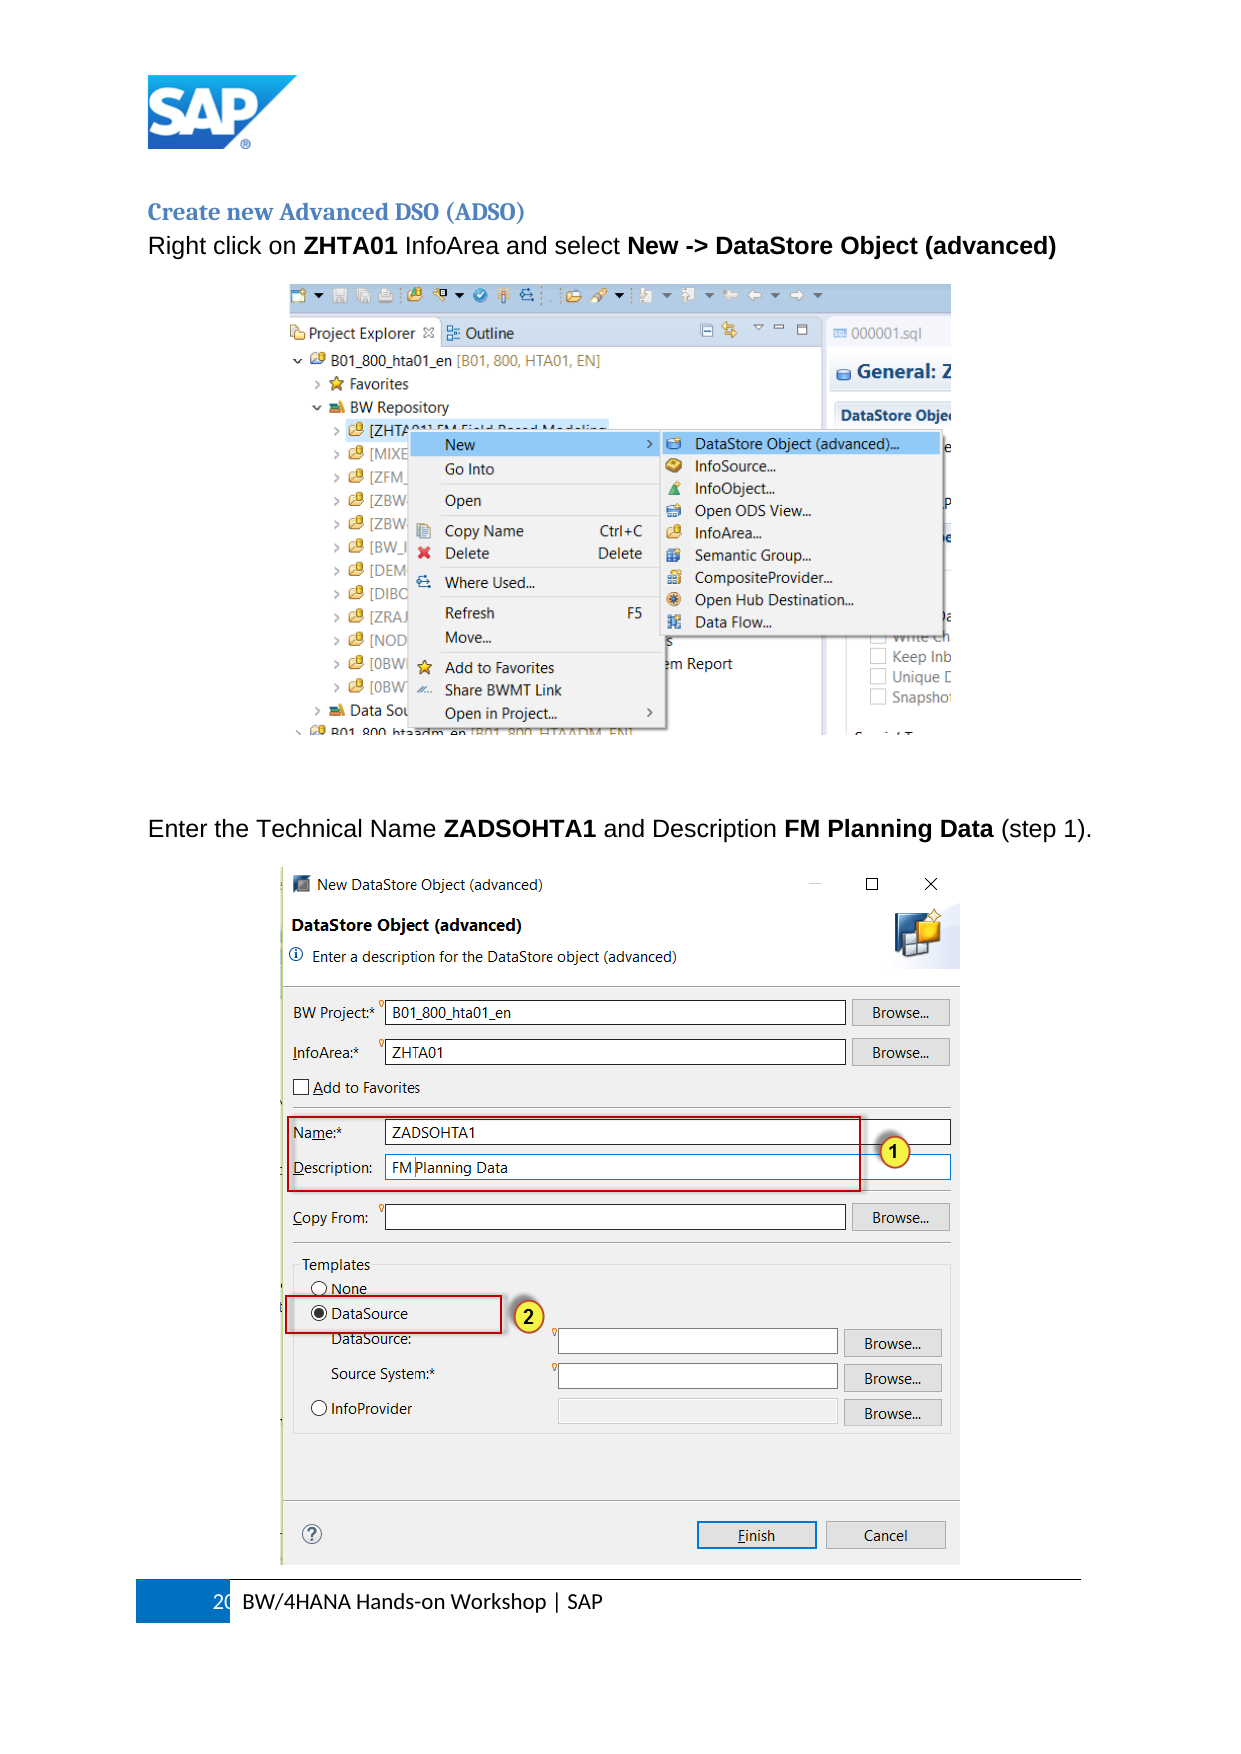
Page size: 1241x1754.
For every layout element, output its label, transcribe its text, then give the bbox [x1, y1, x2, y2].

picture [289, 284, 951, 735]
picture [280, 867, 960, 1565]
text Enter the Technical Name ZADSOHTA1 and Description FM Planning Data (step 1). [148, 813, 1093, 842]
subtitle Create new Advanced DSO (ADSO) [148, 198, 1093, 227]
text Right click on ZHTA01 InfoArea and select New -> DataStore Object (advanced) [148, 231, 1093, 259]
picture [147, 75, 298, 149]
